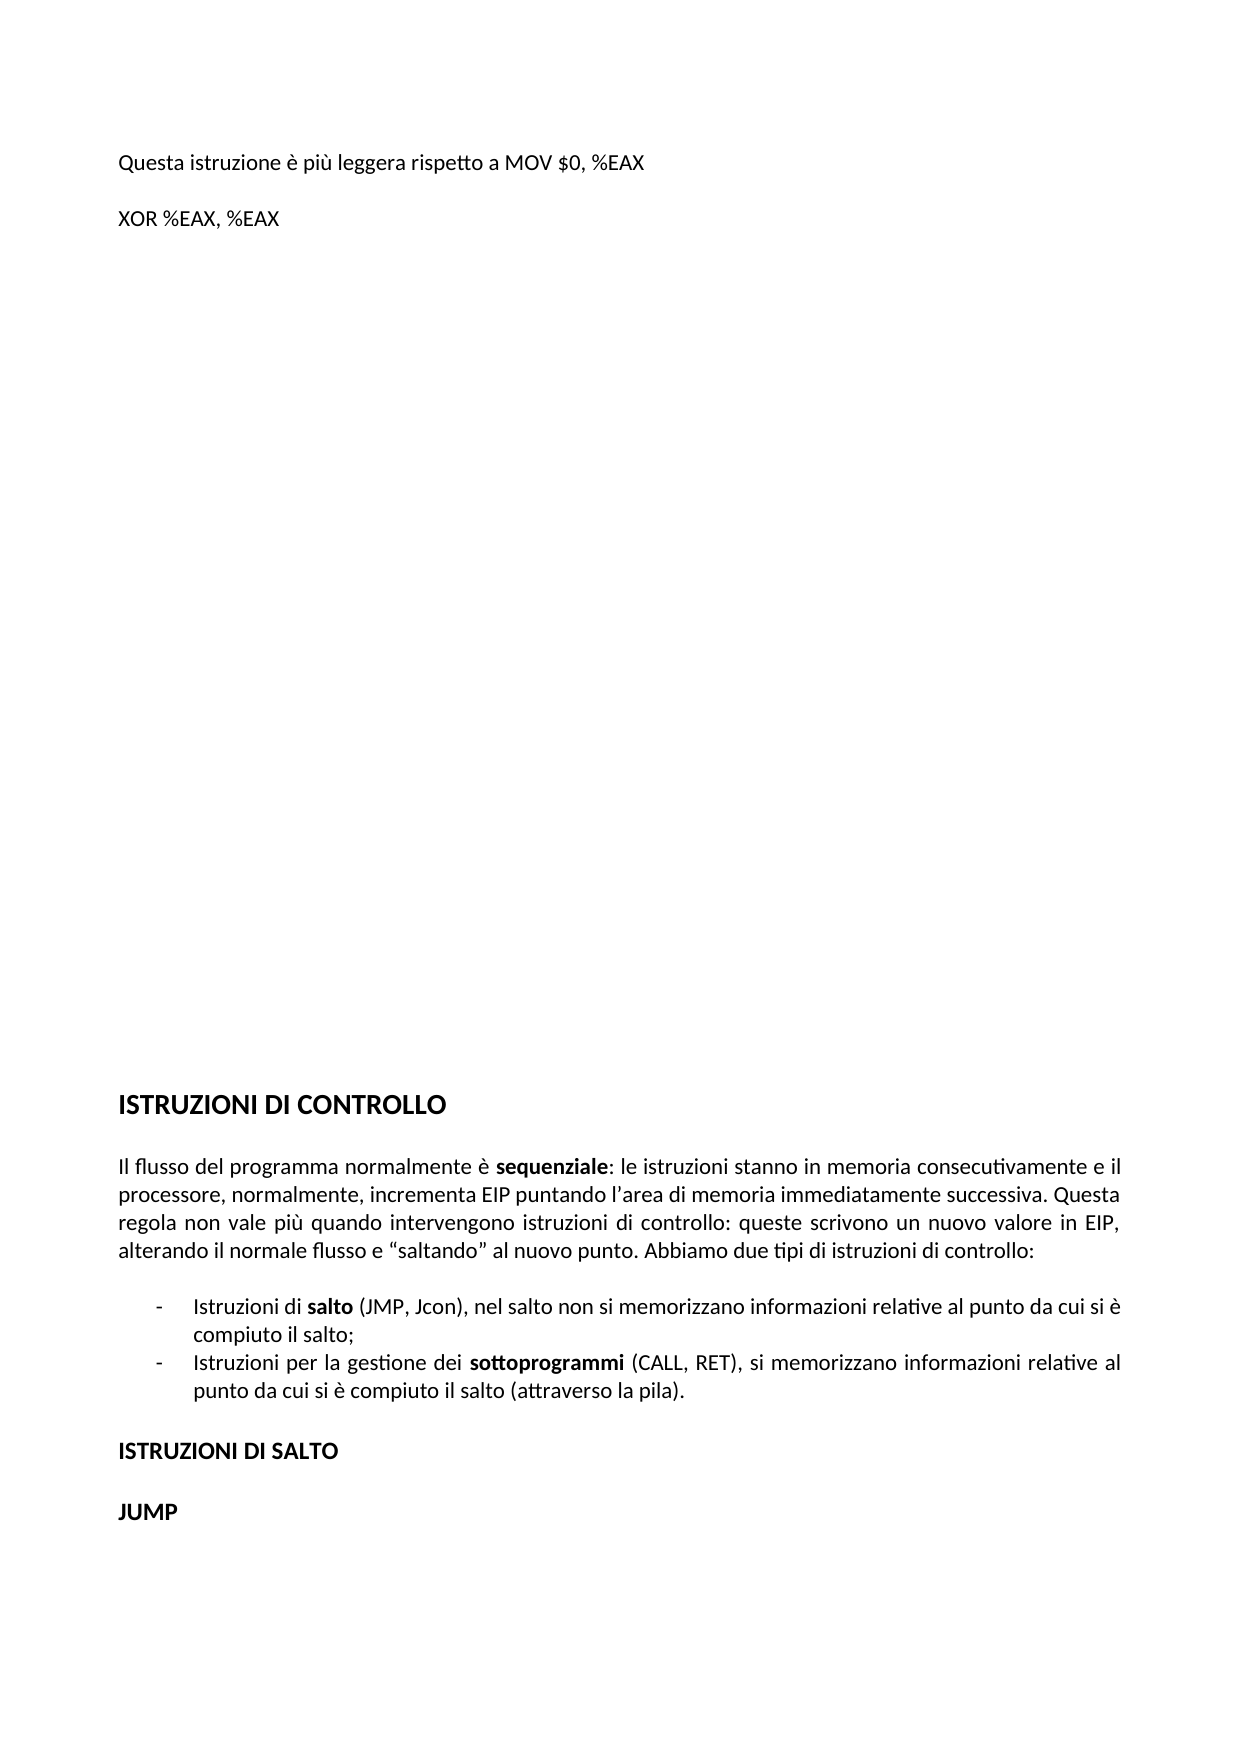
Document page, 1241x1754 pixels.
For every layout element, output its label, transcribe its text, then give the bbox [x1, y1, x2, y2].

text Il flusso del programma normalmente è sequenziale: le istruzioni stanno in memoria consecutivamente e il processore, normalmente, incrementa EIP puntando l’area di memoria immediatamente successiva. Questa regola non vale più quando intervengono istruzioni di controllo: queste scrivono un nuovo valore in EIP, alterando il normale flusso e “saltando” al nuovo punto. Abbiamo due tipi di istruzioni di controllo: [118, 1152, 1122, 1264]
text JUMP [118, 1496, 1122, 1527]
list Istruzioni per la gestione dei sottoprogrammi (CALL, RET), si memorizzano informazioni relative al punto da cui si è compiuto il salto (attraverso la pila). [156, 1348, 1122, 1404]
text Questa istruzione è più leggera rispetto a MOV $0, %EAX [118, 148, 1122, 176]
text ISTRUZIONI DI SALTO [118, 1435, 1122, 1466]
text XOR %EAX, %EAX [118, 204, 1122, 232]
list Istruzioni di salto (JMP, Jcon), nel salto non si memorizzano informazioni relative al punto da cui si è compiuto il salto; [156, 1292, 1122, 1348]
text ISTRUZIONI DI CONTROLLO [118, 1086, 1122, 1122]
